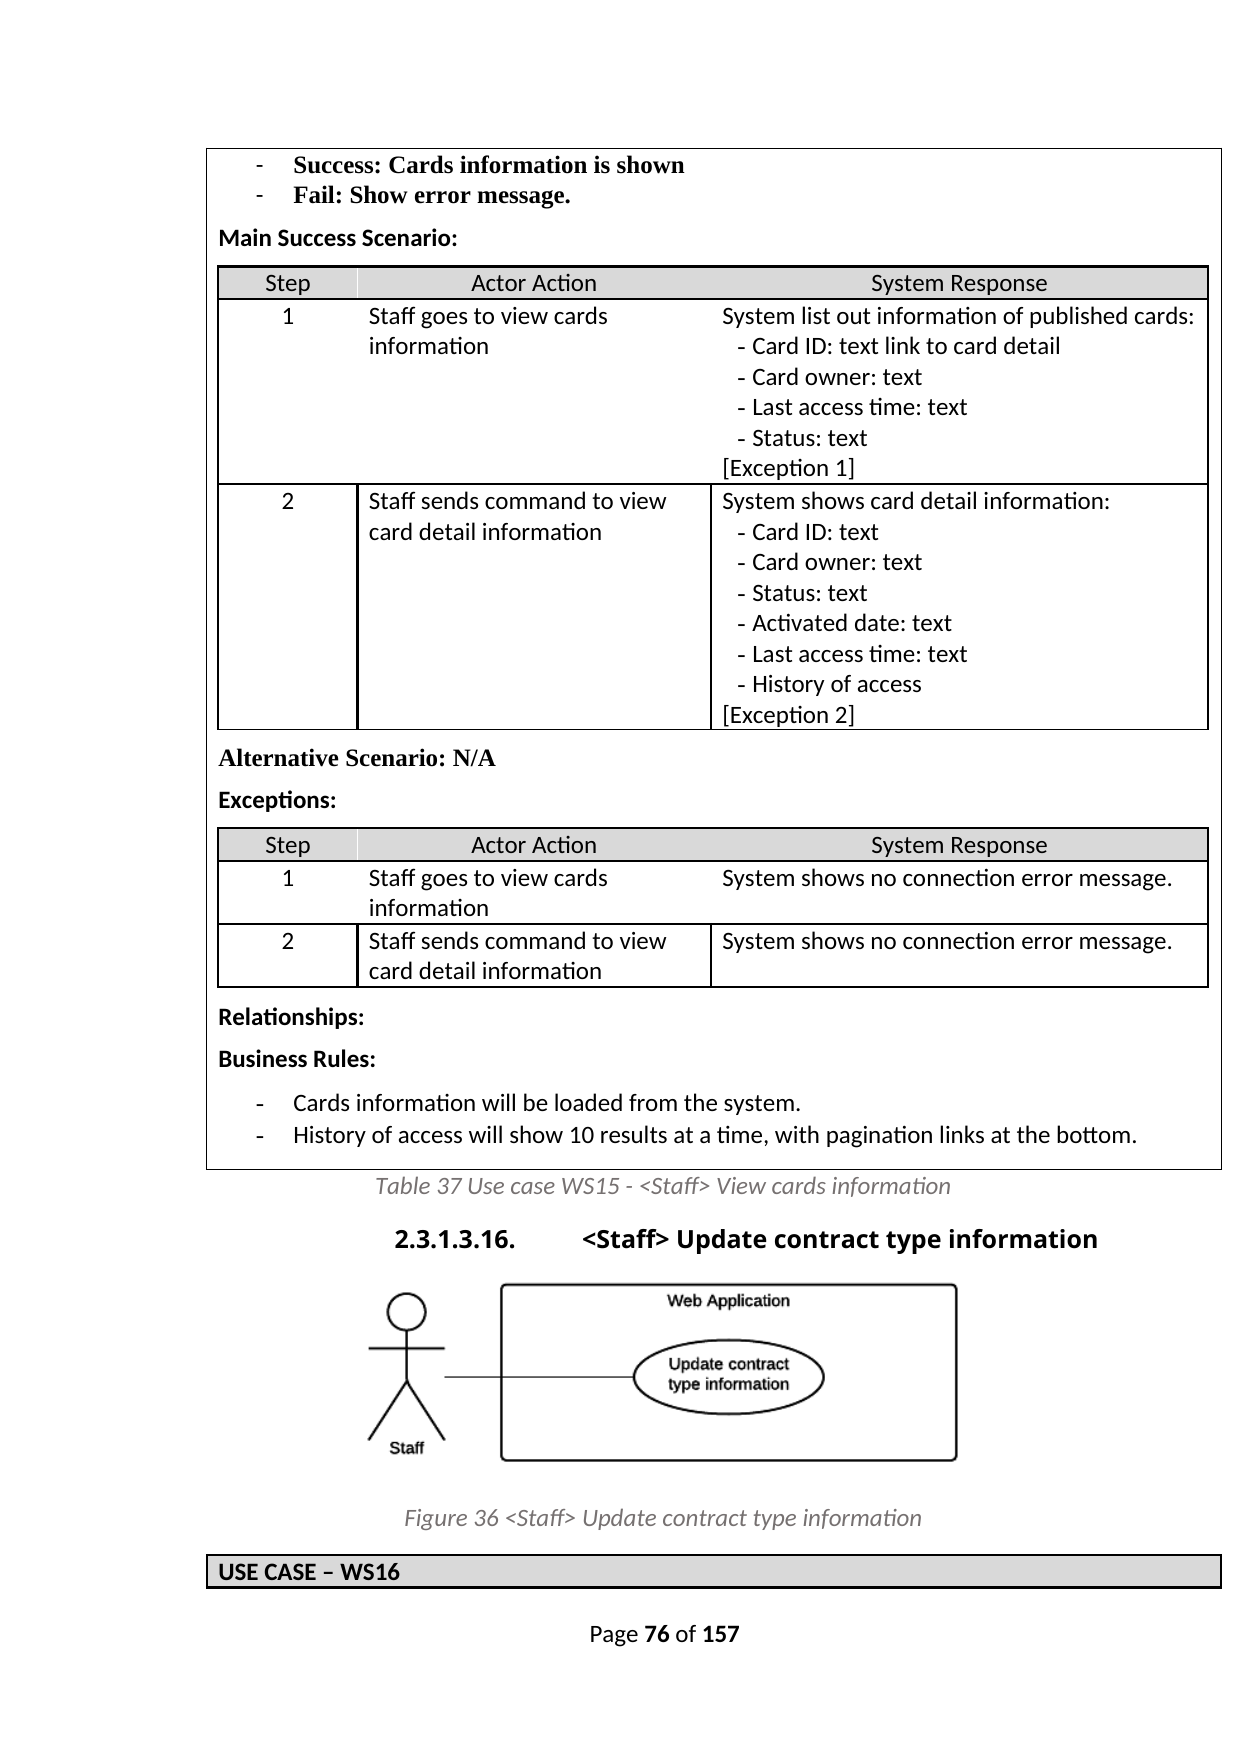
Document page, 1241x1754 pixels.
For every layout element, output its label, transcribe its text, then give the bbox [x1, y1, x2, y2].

table_header USE CASE – WS16 [208, 1556, 1220, 1586]
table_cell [207, 149, 1221, 1169]
subtitle <Staff> Update contract type information [394, 1221, 1122, 1256]
text Table 37 Use case WS15 - <Staff> View cards information [207, 1170, 1122, 1201]
picture [341, 1258, 988, 1484]
